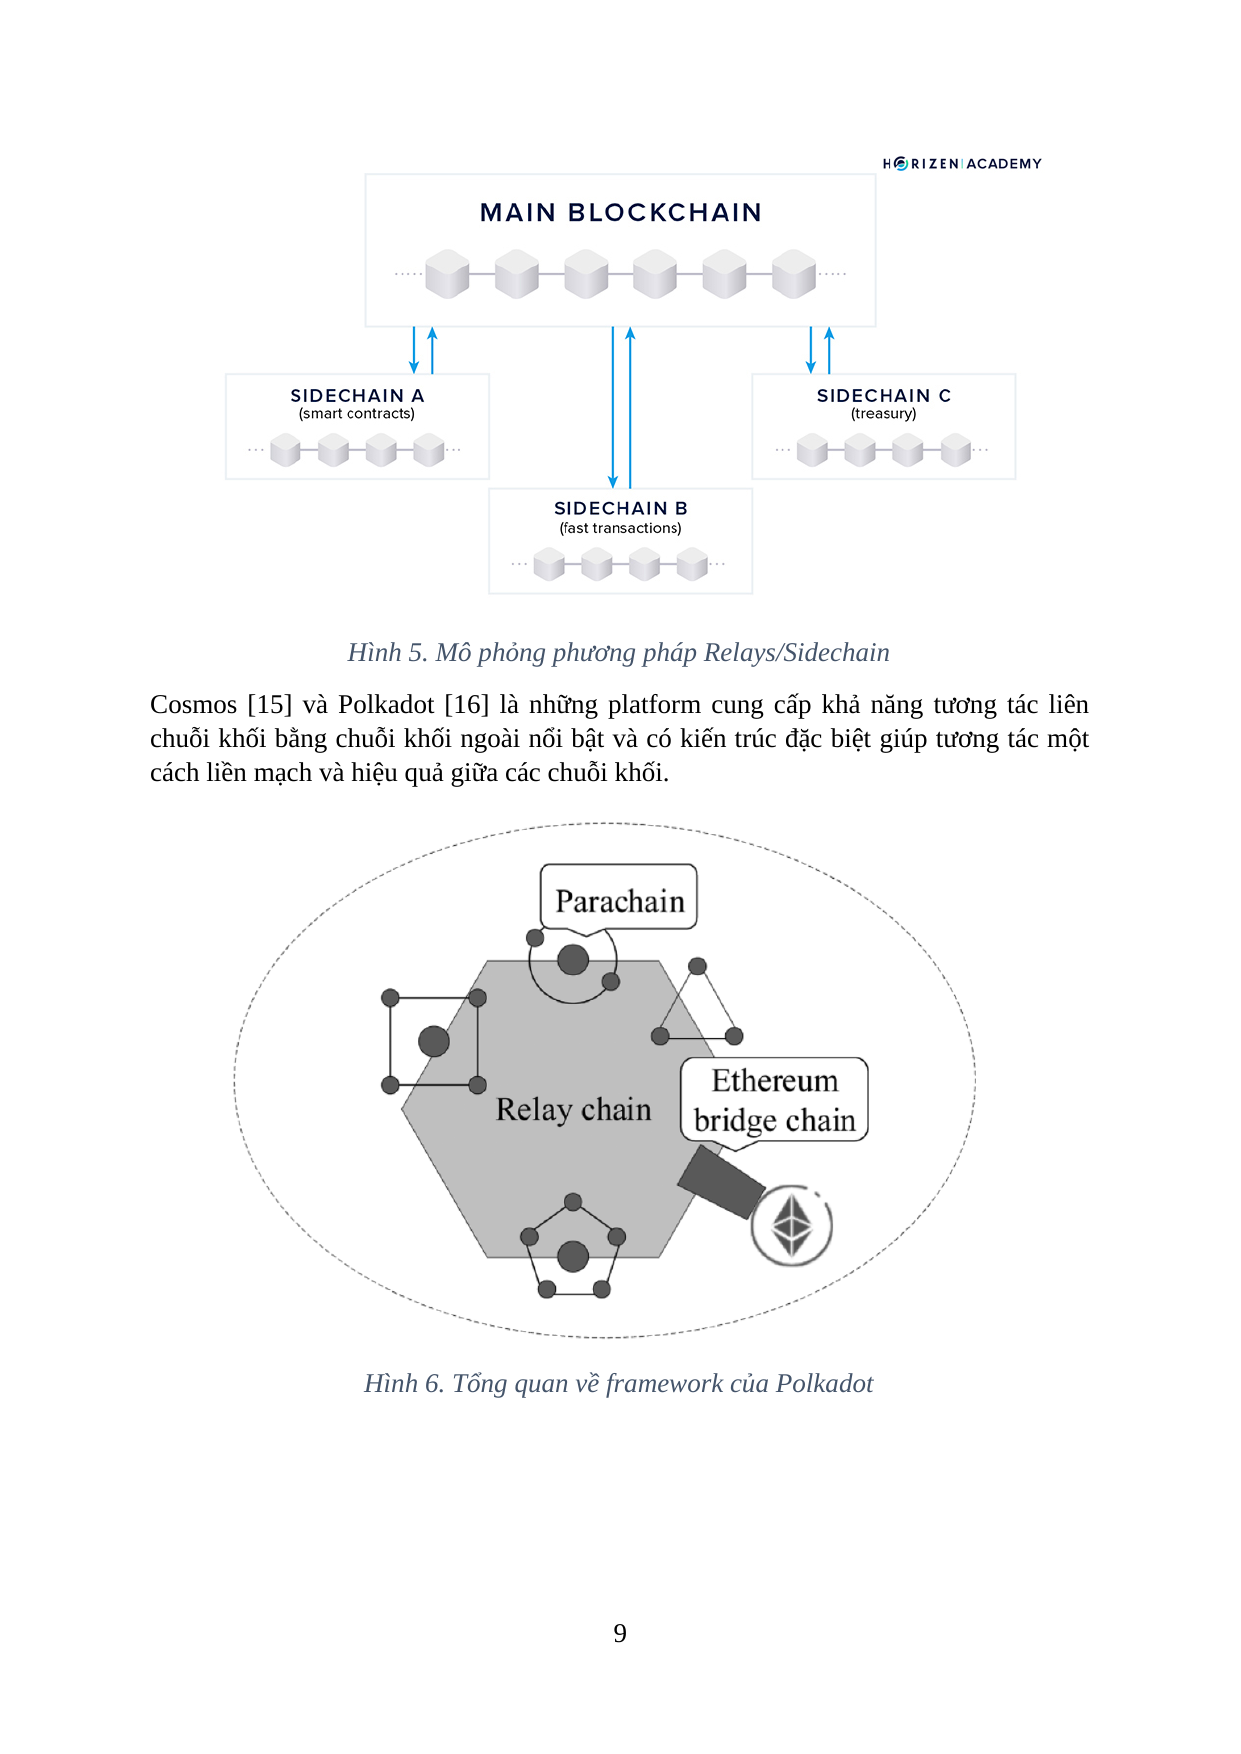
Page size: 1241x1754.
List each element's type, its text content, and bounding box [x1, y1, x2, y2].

text Hình 6. Tổng quan về framework của Polkadot [150, 1367, 1090, 1398]
text Cosmos [15] và Polkadot [16] là những platform cung cấp khả năng tương tác liên chuỗi khối bằng chuỗi khối ngoài nổi bật và có kiến trúc đặc biệt giúp tương tác một cách liền mạch và hiệu quả giữa các chuỗi khối. [150, 688, 1090, 787]
picture [186, 805, 1054, 1348]
text Hình 5. Mô phỏng phương pháp Relays/Sidechain [150, 637, 1090, 668]
picture [188, 150, 1052, 618]
